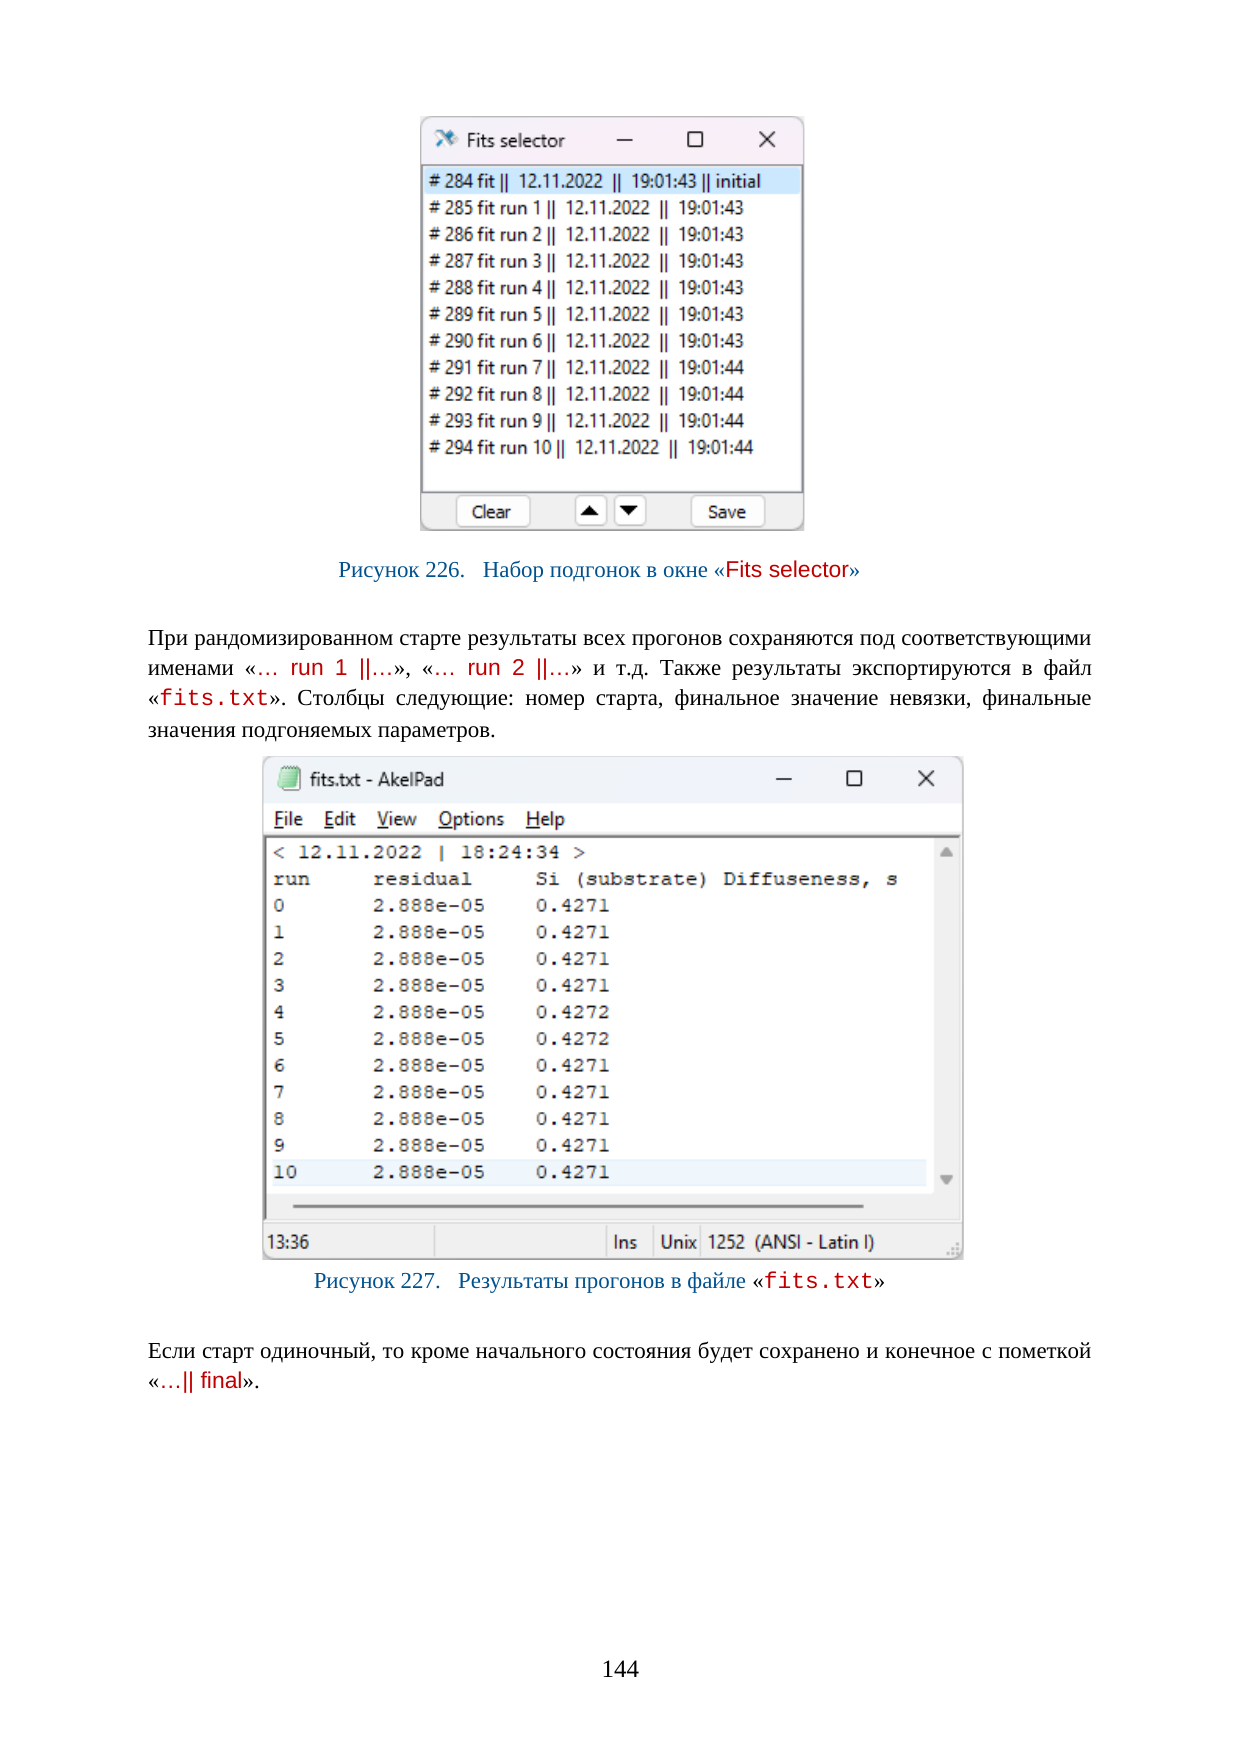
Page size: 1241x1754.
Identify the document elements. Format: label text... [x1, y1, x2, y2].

picture [420, 116, 805, 531]
text Если старт одиночный, то кроме начального состояния будет сохранено и конечное с пометкой «…|| final». [148, 1337, 1093, 1394]
picture [262, 756, 964, 1260]
text При рандомизированном старте результаты всех прогонов сохраняются под соответствующими именами «… run 1 ||…», «… run 2 ||…» и т.д. Также результаты экспортируются в файл «fits.txt». Столбцы следующие: номер старта, финальное значение невязки, финальные значения подгоняемых параметров. [148, 624, 1093, 743]
